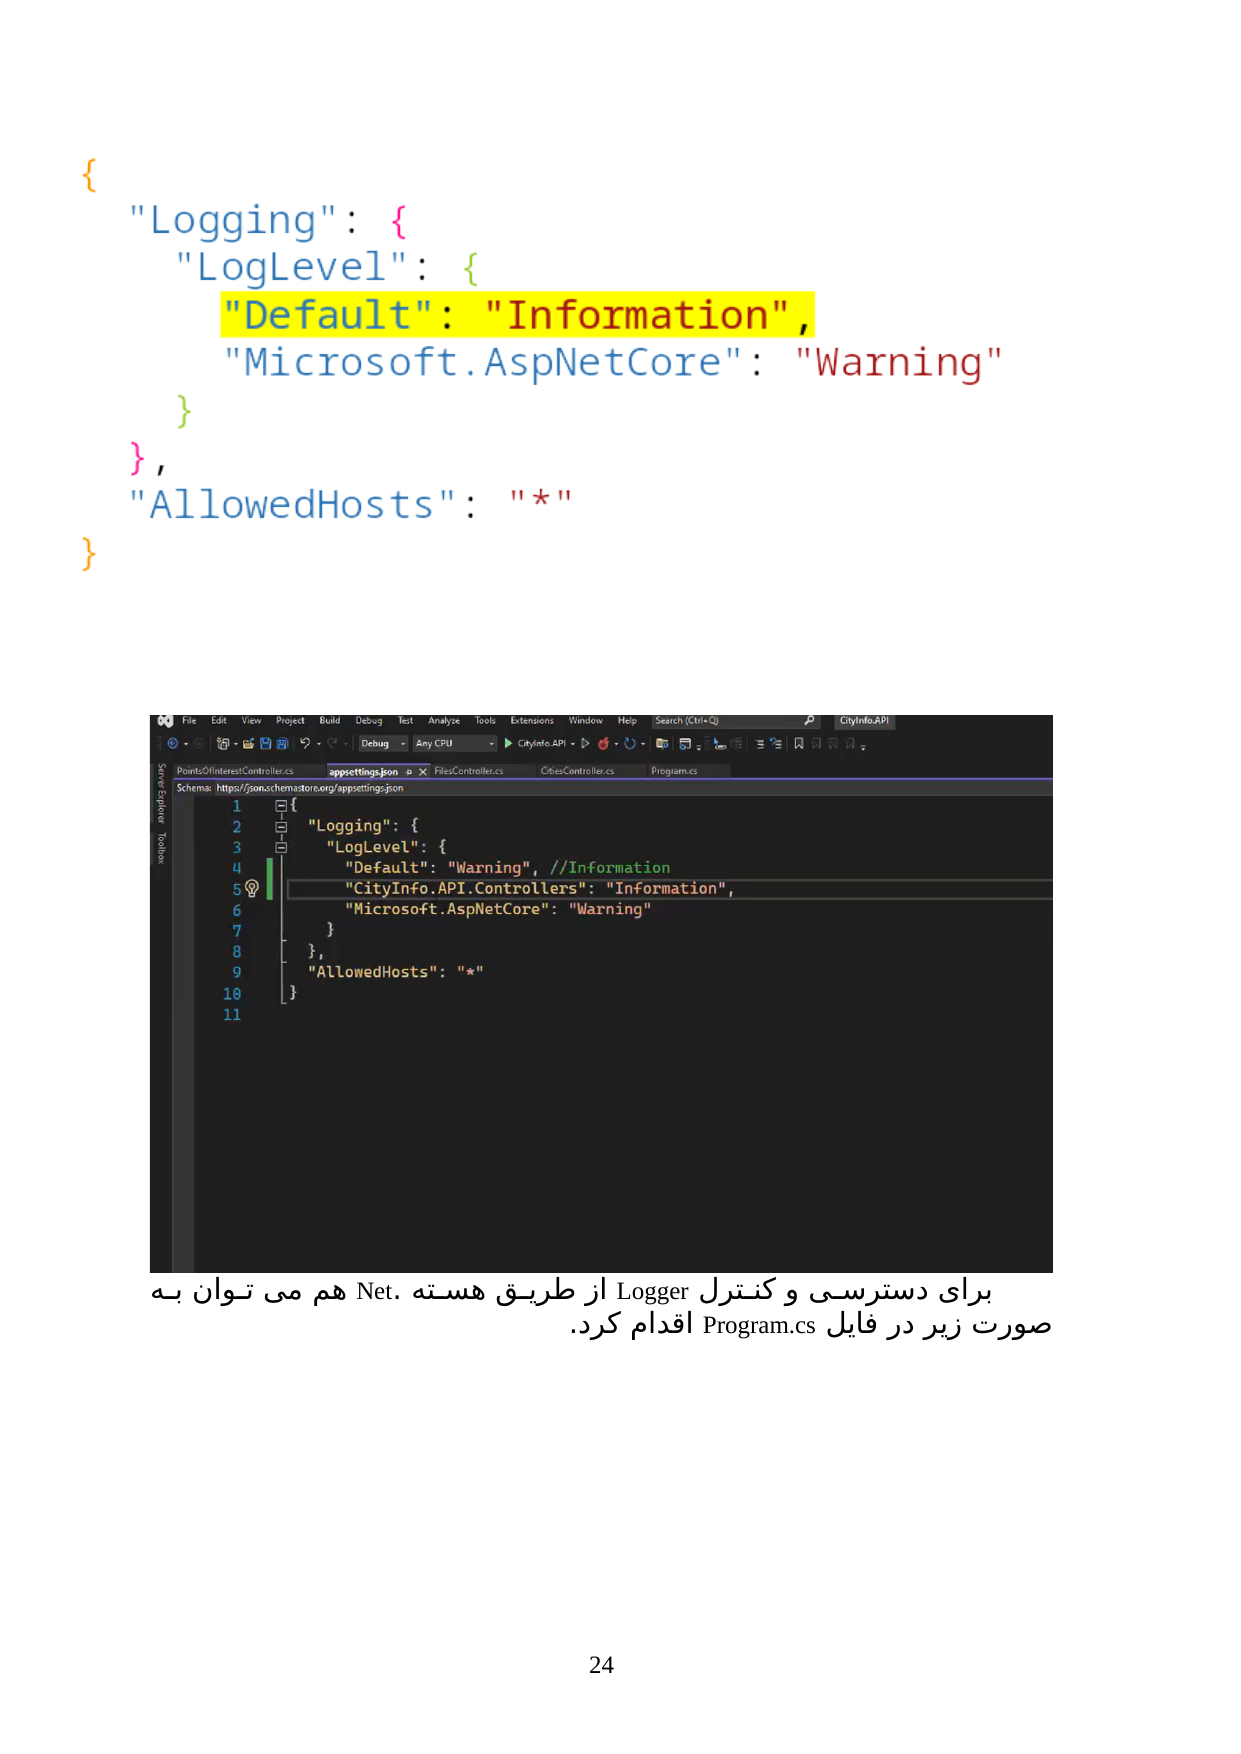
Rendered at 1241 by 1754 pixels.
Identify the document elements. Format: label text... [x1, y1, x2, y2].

text برای دسترسی و کنترل Logger از طریق هسته .Net هم می توان به صورت زیر در فایل Program.cs اقدام کرد. [150, 1273, 1053, 1341]
picture [149, 715, 1053, 1273]
